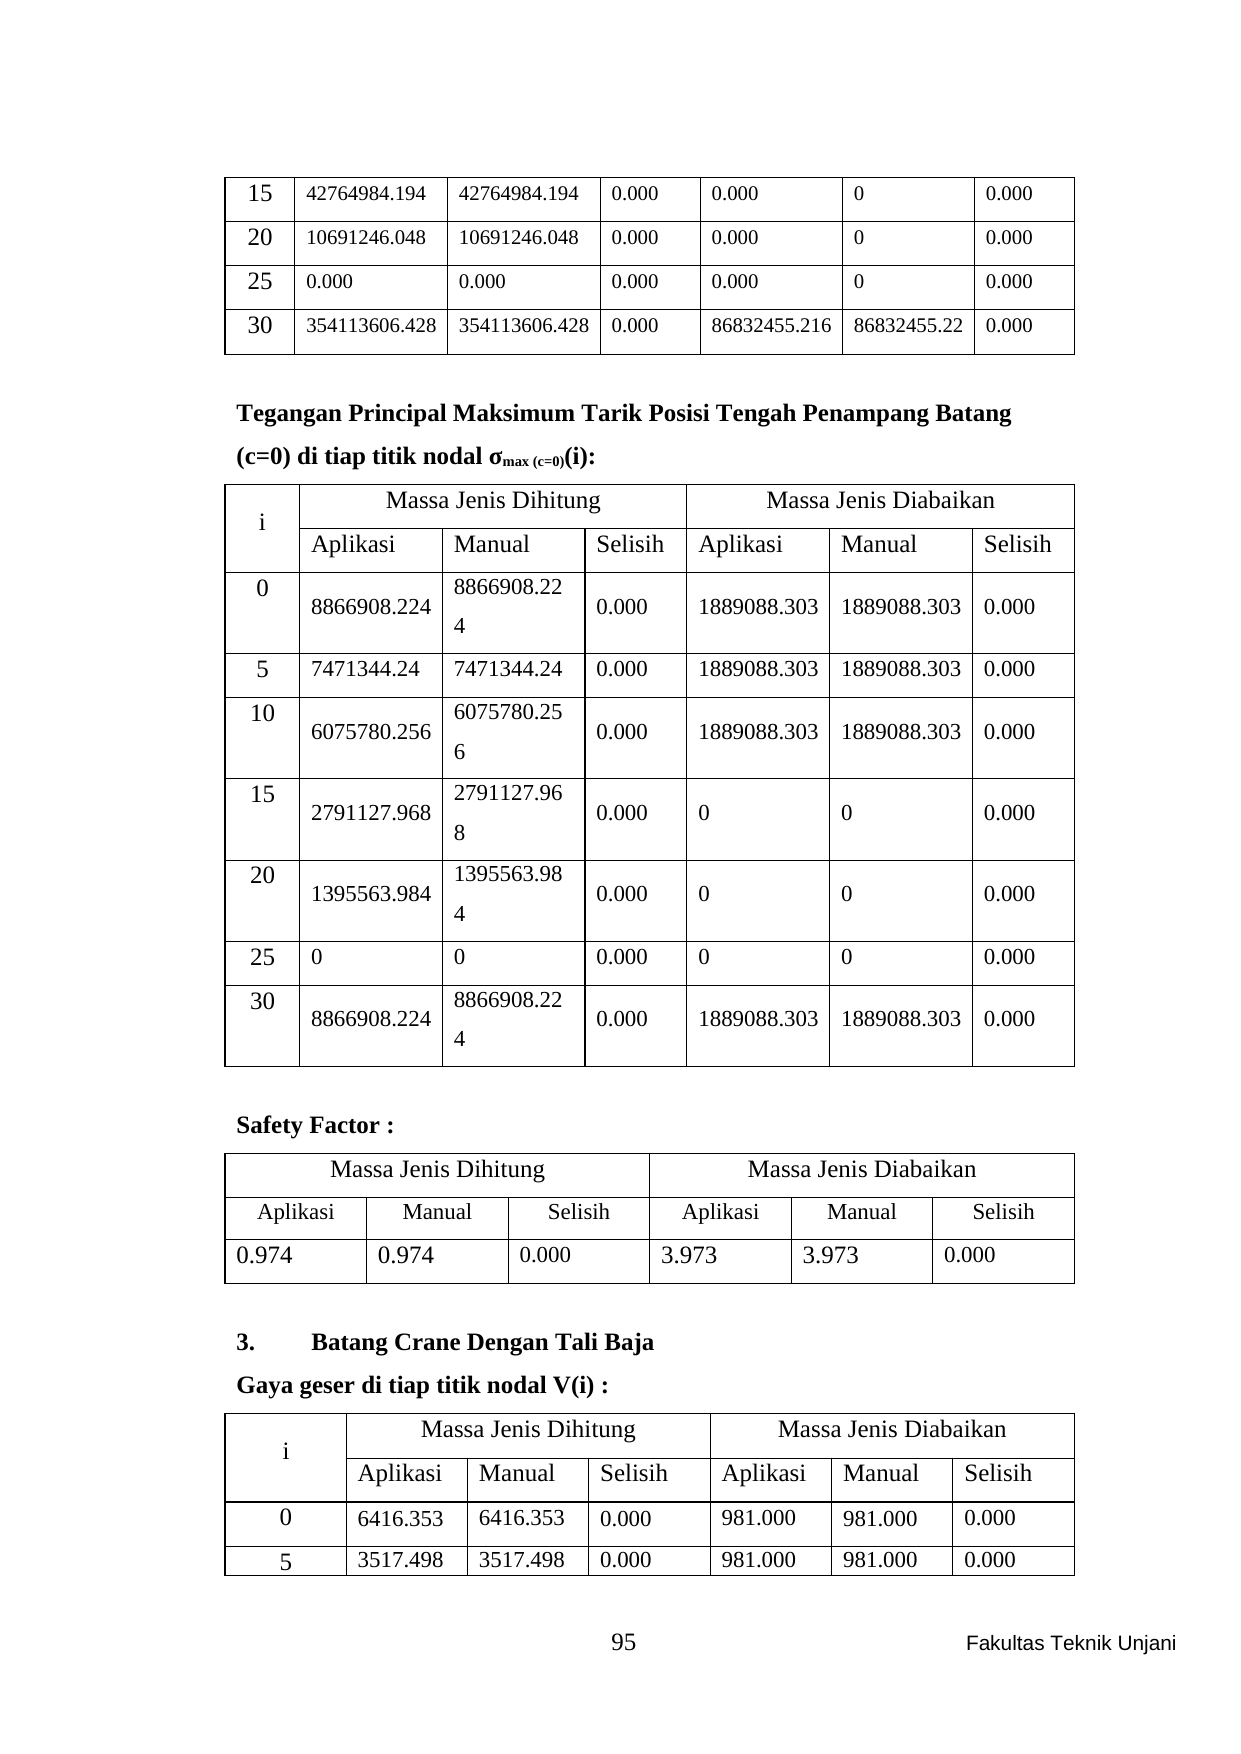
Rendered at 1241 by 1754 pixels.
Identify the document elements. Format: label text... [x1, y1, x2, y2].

table_cell 0.000 [975, 178, 1074, 221]
table_cell 8866908.224 [443, 986, 584, 1066]
table_cell 5 [226, 654, 299, 697]
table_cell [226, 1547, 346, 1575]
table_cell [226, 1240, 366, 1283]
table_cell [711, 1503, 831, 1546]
table_cell 1889088.303 [830, 698, 972, 778]
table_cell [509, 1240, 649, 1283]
table_cell 0.000 [586, 698, 686, 778]
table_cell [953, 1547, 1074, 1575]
table_cell 0.000 [975, 266, 1074, 309]
table_cell 42764984.194 [295, 178, 447, 221]
table_cell 10 [226, 698, 299, 778]
table_cell 0.000 [586, 861, 686, 941]
table_cell 10691246.048 [448, 222, 600, 265]
table_cell 0.000 [975, 310, 1074, 353]
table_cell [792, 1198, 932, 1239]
table_cell 86832455.216 [701, 310, 842, 353]
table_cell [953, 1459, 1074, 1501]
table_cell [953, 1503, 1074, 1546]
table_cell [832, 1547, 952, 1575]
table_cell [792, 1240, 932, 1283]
table_cell 15 [226, 779, 299, 859]
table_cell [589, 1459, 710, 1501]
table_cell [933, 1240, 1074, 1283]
text Tegangan Principal Maksimum Tarik Posisi Tengah Penampang Batang (c=0) di tiap titik nodal σmax (c=0)(i): [236, 398, 1063, 469]
table_cell 0.000 [295, 266, 447, 309]
table_cell 8866908.224 [300, 986, 442, 1066]
table_cell Aplikasi [687, 529, 829, 572]
table_cell 15 [226, 178, 294, 221]
table_cell 20 [226, 861, 299, 941]
text Safety Factor : [236, 1110, 1063, 1139]
table_cell 0.000 [975, 222, 1074, 265]
table_cell 0 [830, 942, 972, 985]
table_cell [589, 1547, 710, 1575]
table_cell 0.000 [701, 178, 842, 221]
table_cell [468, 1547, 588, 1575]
table_cell 0.000 [448, 266, 600, 309]
table_cell Selisih [509, 1198, 649, 1239]
table_cell 86832455.22 [843, 310, 974, 353]
table_cell 0 [687, 779, 829, 859]
table_cell 7471344.24 [300, 654, 442, 697]
table_cell 30 [226, 310, 294, 353]
table_cell 0 [843, 222, 974, 265]
table_cell 6075780.256 [443, 698, 584, 778]
table_cell 0.000 [973, 698, 1074, 778]
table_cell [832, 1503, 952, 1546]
table_cell 0.000 [973, 861, 1074, 941]
table_cell 0.000 [973, 654, 1074, 697]
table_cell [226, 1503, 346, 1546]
table_cell 25 [226, 942, 299, 985]
table_cell Manual [443, 529, 584, 572]
table_cell 0.000 [586, 573, 686, 653]
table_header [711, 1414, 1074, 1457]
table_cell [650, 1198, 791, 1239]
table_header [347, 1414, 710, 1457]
table_cell 0 [300, 942, 442, 985]
table_cell 0.000 [701, 222, 842, 265]
table_cell 0.000 [601, 178, 700, 221]
table_header Massa Jenis Dihitung [300, 485, 686, 528]
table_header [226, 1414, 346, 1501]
table_cell 1395563.984 [300, 861, 442, 941]
table_cell 0.000 [586, 779, 686, 859]
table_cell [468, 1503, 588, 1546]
table_cell 0 [226, 573, 299, 653]
table_cell 0 [687, 942, 829, 985]
table_cell Aplikasi [226, 1198, 366, 1239]
table_cell 1889088.303 [830, 654, 972, 697]
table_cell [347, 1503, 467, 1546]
table_cell Selisih [586, 529, 686, 572]
table_cell 1889088.303 [687, 986, 829, 1066]
table_cell 0 [843, 266, 974, 309]
table_cell Manual [367, 1198, 508, 1239]
table_cell 2791127.968 [300, 779, 442, 859]
table_cell 0.000 [586, 654, 686, 697]
table_cell 1889088.303 [687, 698, 829, 778]
table_cell 0.000 [973, 779, 1074, 859]
table_header Massa Jenis Diabaikan [650, 1154, 1074, 1197]
table_cell 1395563.984 [443, 861, 584, 941]
table_cell 10691246.048 [295, 222, 447, 265]
table_cell 0.000 [973, 573, 1074, 653]
table_cell 0.000 [601, 266, 700, 309]
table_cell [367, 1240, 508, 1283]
table_cell Aplikasi [300, 529, 442, 572]
table_cell 42764984.194 [448, 178, 600, 221]
table_cell 1889088.303 [687, 654, 829, 697]
table_cell 354113606.428 [448, 310, 600, 353]
table_cell Selisih [973, 529, 1074, 572]
table_cell 0 [830, 779, 972, 859]
table_cell Manual [830, 529, 972, 572]
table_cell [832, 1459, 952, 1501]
table_cell 354113606.428 [295, 310, 447, 353]
table_cell 0.000 [973, 986, 1074, 1066]
table_cell 0.000 [973, 942, 1074, 985]
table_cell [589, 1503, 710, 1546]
table_cell 7471344.24 [443, 654, 584, 697]
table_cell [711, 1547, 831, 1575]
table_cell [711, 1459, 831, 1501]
table_cell 30 [226, 986, 299, 1066]
table_cell 0 [843, 178, 974, 221]
table_cell 0.000 [601, 222, 700, 265]
table_header Massa Jenis Dihitung [226, 1154, 649, 1197]
table_cell 8866908.224 [300, 573, 442, 653]
subtitle 3. Batang Crane Dengan Tali Baja [236, 1327, 1063, 1356]
table_cell 0 [687, 861, 829, 941]
table_cell 0 [443, 942, 584, 985]
table_cell 0.000 [701, 266, 842, 309]
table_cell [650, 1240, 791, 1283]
table_cell 0.000 [586, 942, 686, 985]
table_cell 0.000 [601, 310, 700, 353]
table_cell 1889088.303 [830, 573, 972, 653]
table_header Massa Jenis Diabaikan [687, 485, 1074, 528]
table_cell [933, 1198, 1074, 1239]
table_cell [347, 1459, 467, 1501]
table_cell 1889088.303 [687, 573, 829, 653]
table_cell 0 [830, 861, 972, 941]
table_cell 0.000 [586, 986, 686, 1066]
table_cell 25 [226, 266, 294, 309]
table_cell 1889088.303 [830, 986, 972, 1066]
text Gaya geser di tiap titik nodal V(i) : [236, 1370, 1063, 1399]
table_cell 20 [226, 222, 294, 265]
table_header i [226, 485, 299, 572]
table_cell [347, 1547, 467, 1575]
table_cell 8866908.224 [443, 573, 584, 653]
table_cell 6075780.256 [300, 698, 442, 778]
table_cell 2791127.968 [443, 779, 584, 859]
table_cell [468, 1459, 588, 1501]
